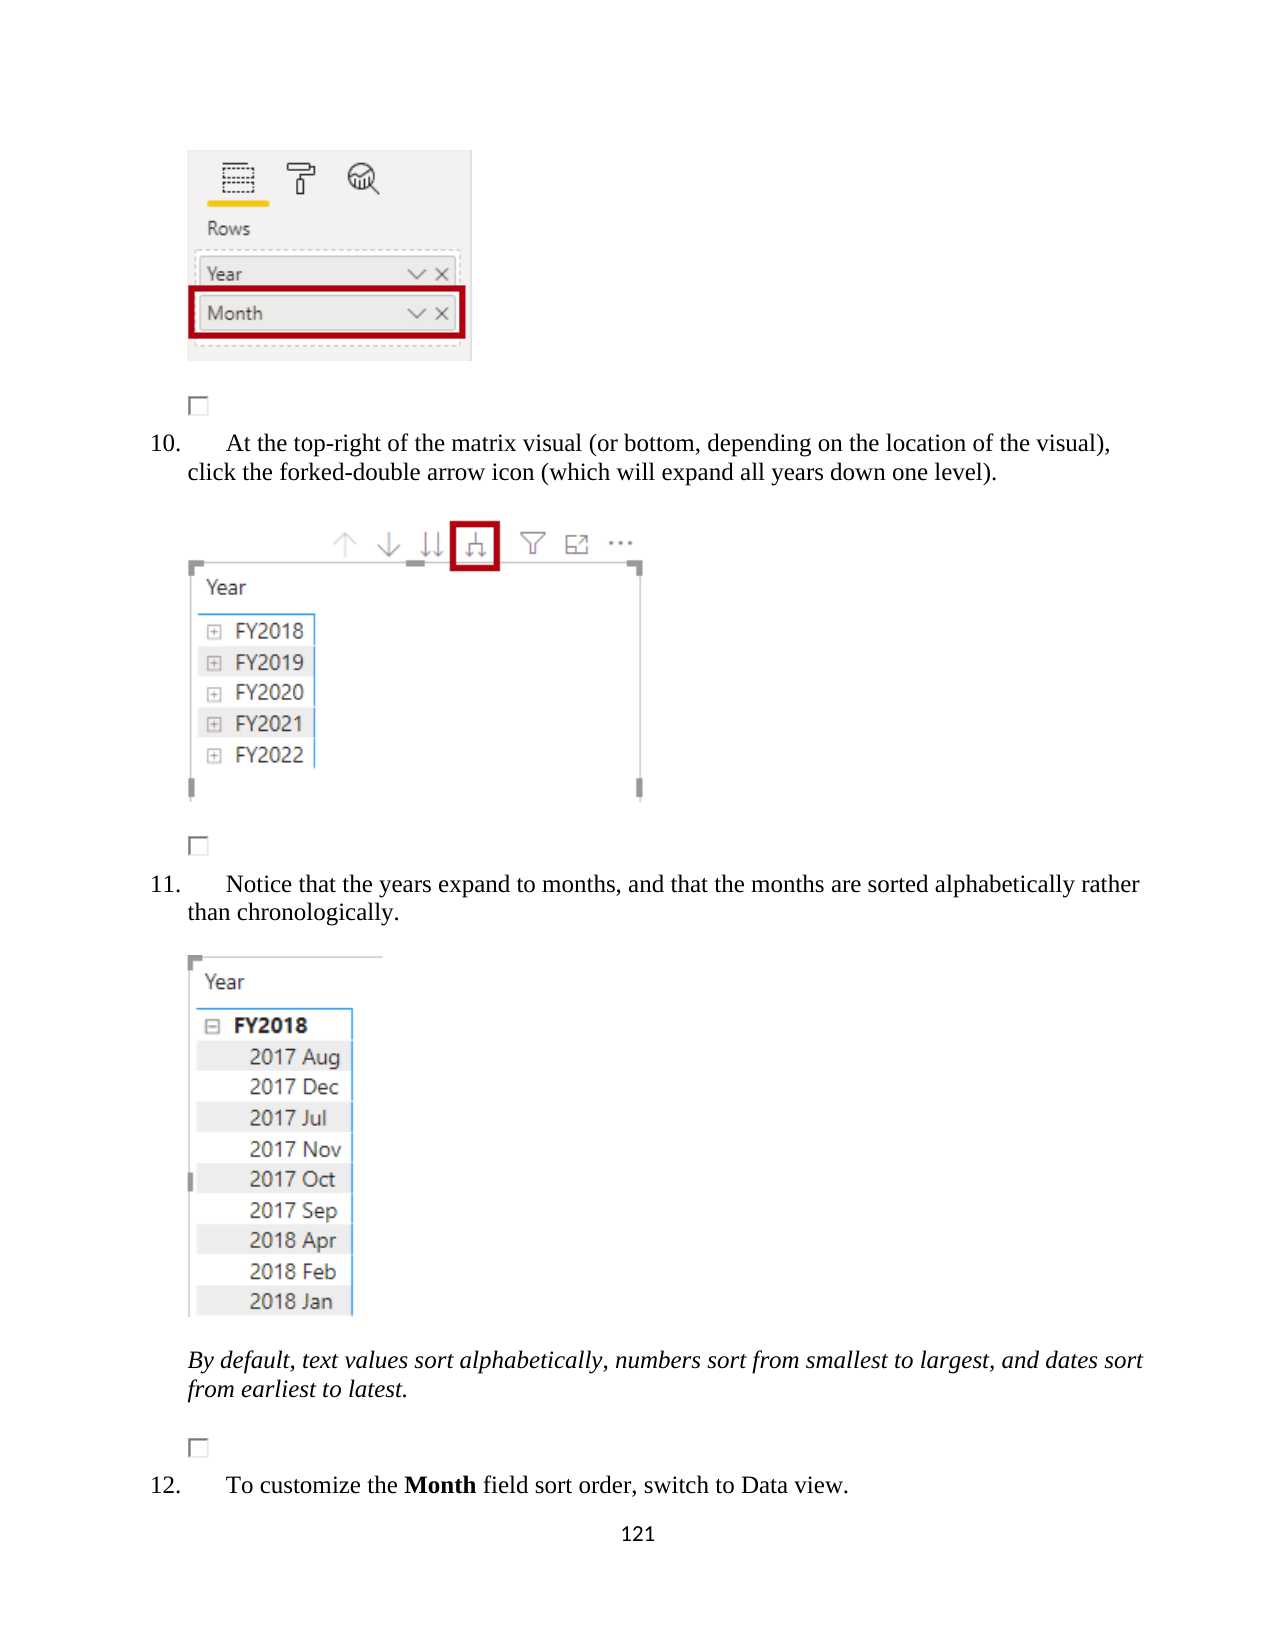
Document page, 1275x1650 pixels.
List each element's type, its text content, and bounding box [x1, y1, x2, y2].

picture [187, 150, 472, 361]
text By default, text values sort alphabetically, numbers sort from smallest to largest, and dates sort from earliest to latest. [187, 1346, 1162, 1403]
picture [187, 515, 660, 802]
picture [187, 955, 383, 1317]
list Notice that the years expand to months, and that the months are sorted alphabetically rather than chronologically. [150, 830, 1162, 926]
list To customize the Month field sort order, switch to Data view. [150, 1432, 1162, 1499]
list At the top-right of the matrix visual (or bottom, depending on the location of the visual), click the forked-double arrow icon (which will expand all years down one level). [150, 390, 1162, 486]
